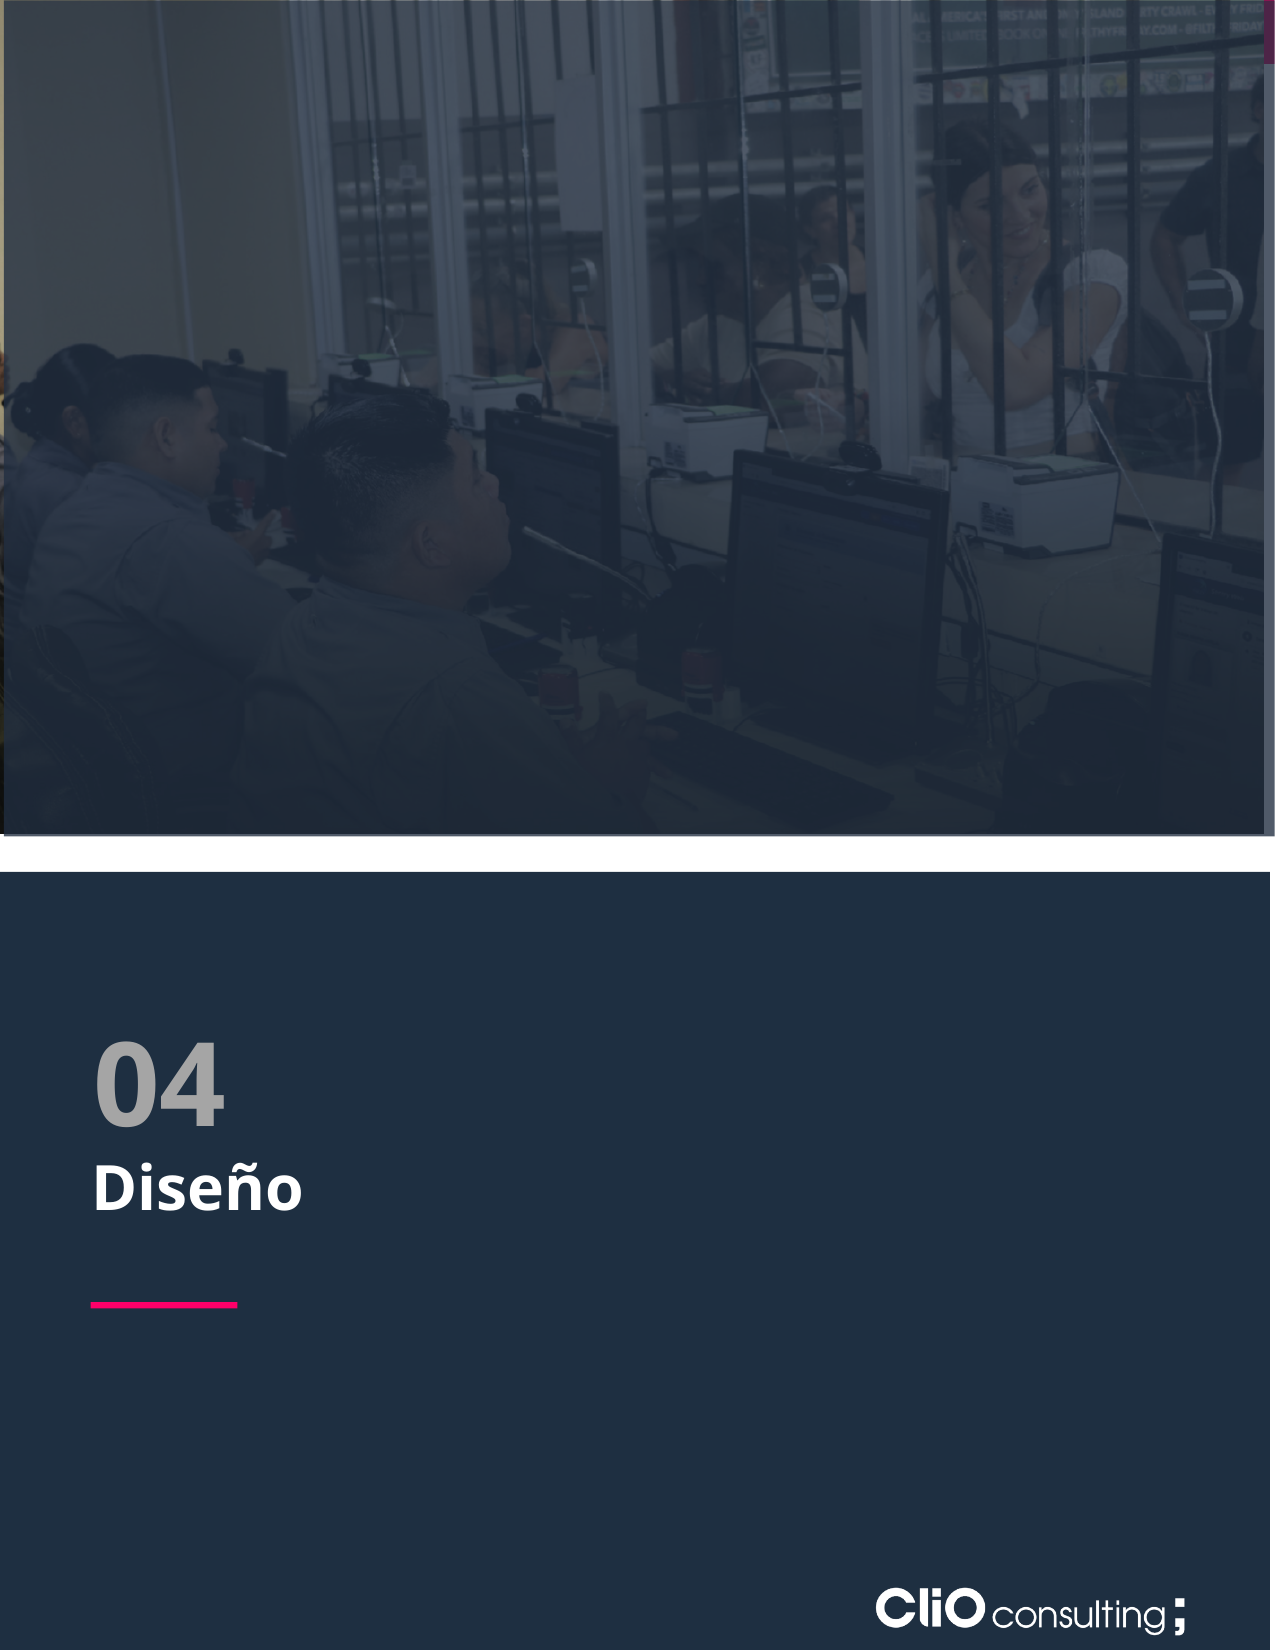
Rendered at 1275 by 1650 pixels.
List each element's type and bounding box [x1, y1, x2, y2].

picture [869, 1572, 1190, 1643]
